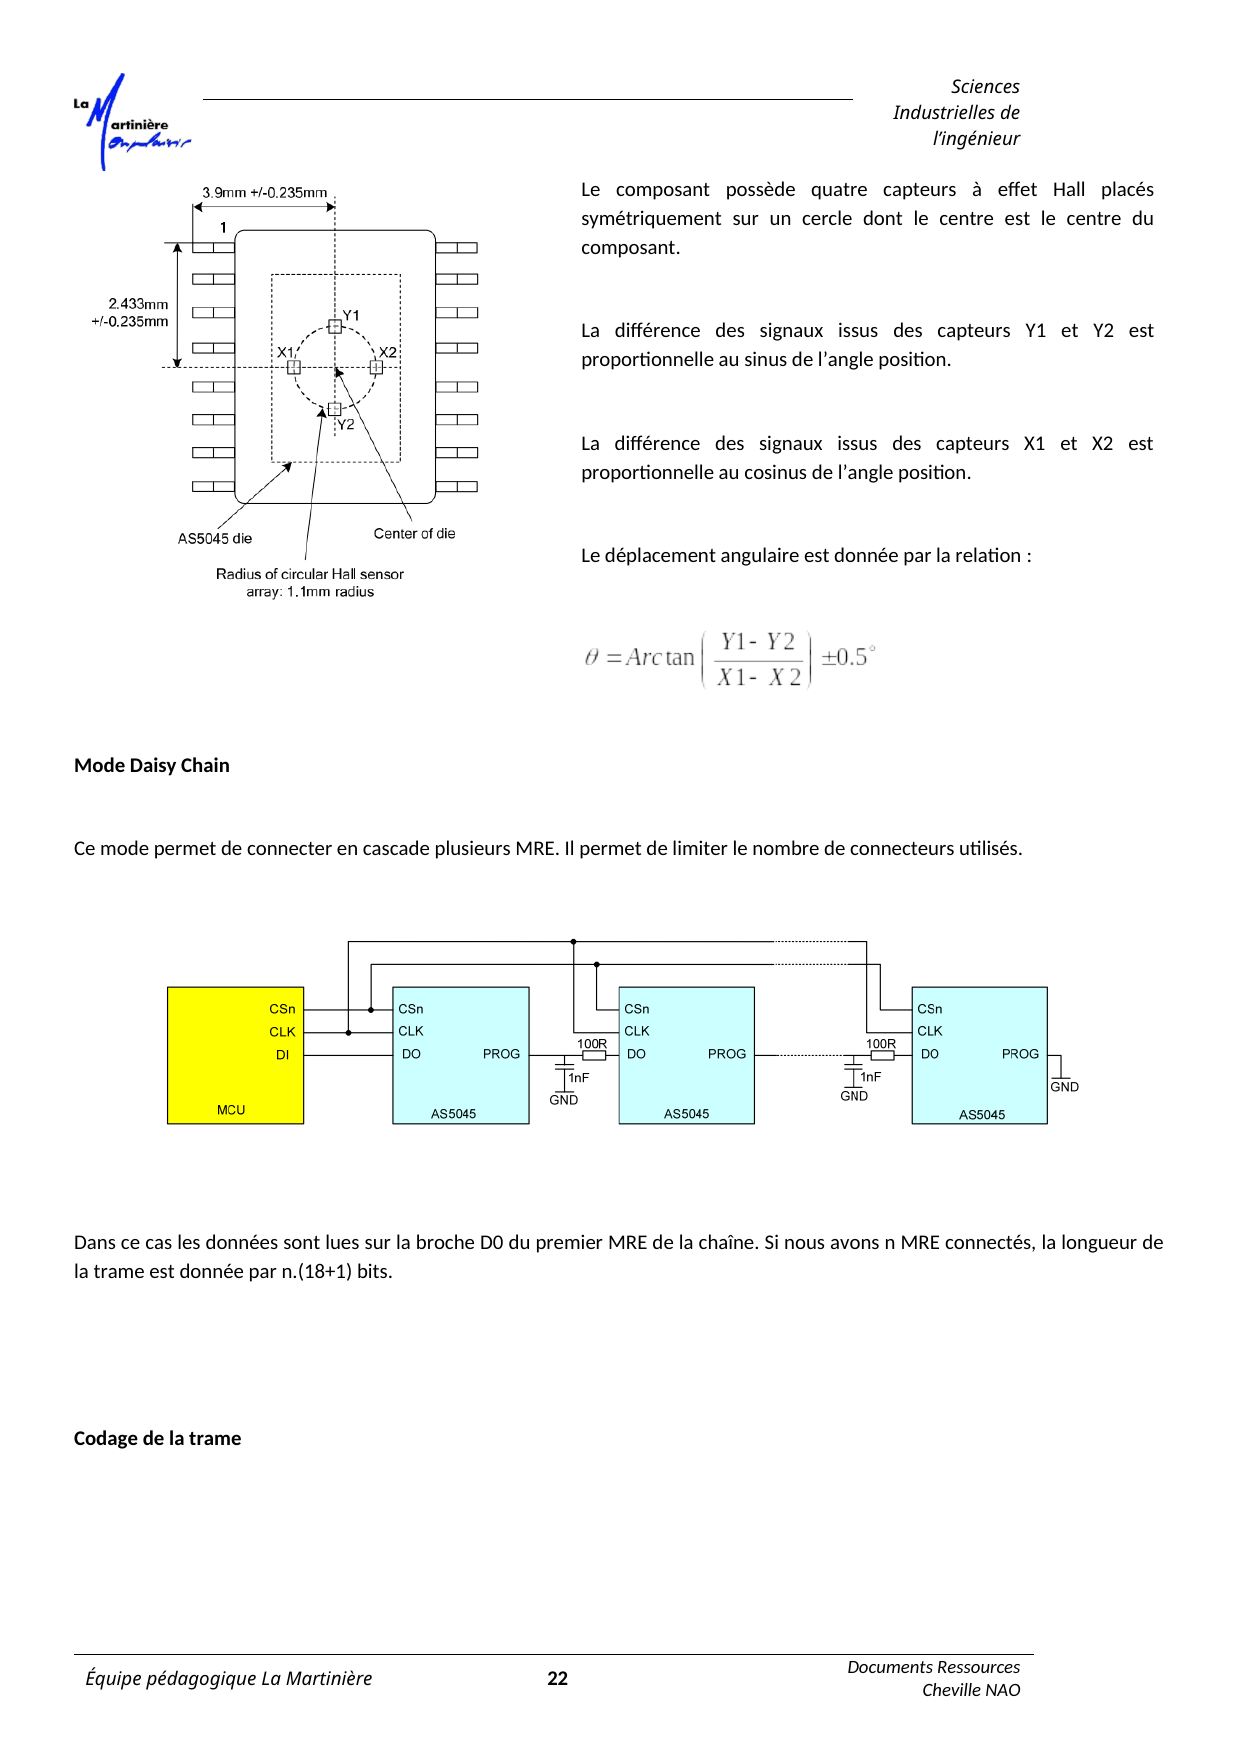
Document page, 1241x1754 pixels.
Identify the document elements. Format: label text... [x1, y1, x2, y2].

picture [73, 73, 192, 171]
text Ce mode permet de connecter en cascade plusieurs MRE. Il permet de limiter le nombre de connecteurs utilisés. [74, 835, 1166, 861]
table_header Le composant possède quatre capteurs à effet Hall placés symétriquement sur un cercle dont le centre est le centre du composant. La différence des signaux issus des capteurs Y1 et Y2 est proportionnelle au sinus de l’angle position. La différence des signaux issus des capteurs X1 et X2 est proportionnelle au cosinus de l’angle position. Le déplacement angulaire est donnée par la relation : [570, 176, 1166, 710]
text Dans ce cas les données sont lues sur la broche D0 du premier MRE de la chaîne. Si nous avons n MRE connectés, la longueur de la trame est donnée par n.(18+1) bits. [74, 1229, 1166, 1284]
text Mode Daisy Chain [74, 752, 1166, 777]
text Codage de la trame [74, 1425, 1166, 1451]
table_header [74, 176, 570, 710]
picture [85, 175, 512, 605]
picture [150, 918, 1090, 1130]
